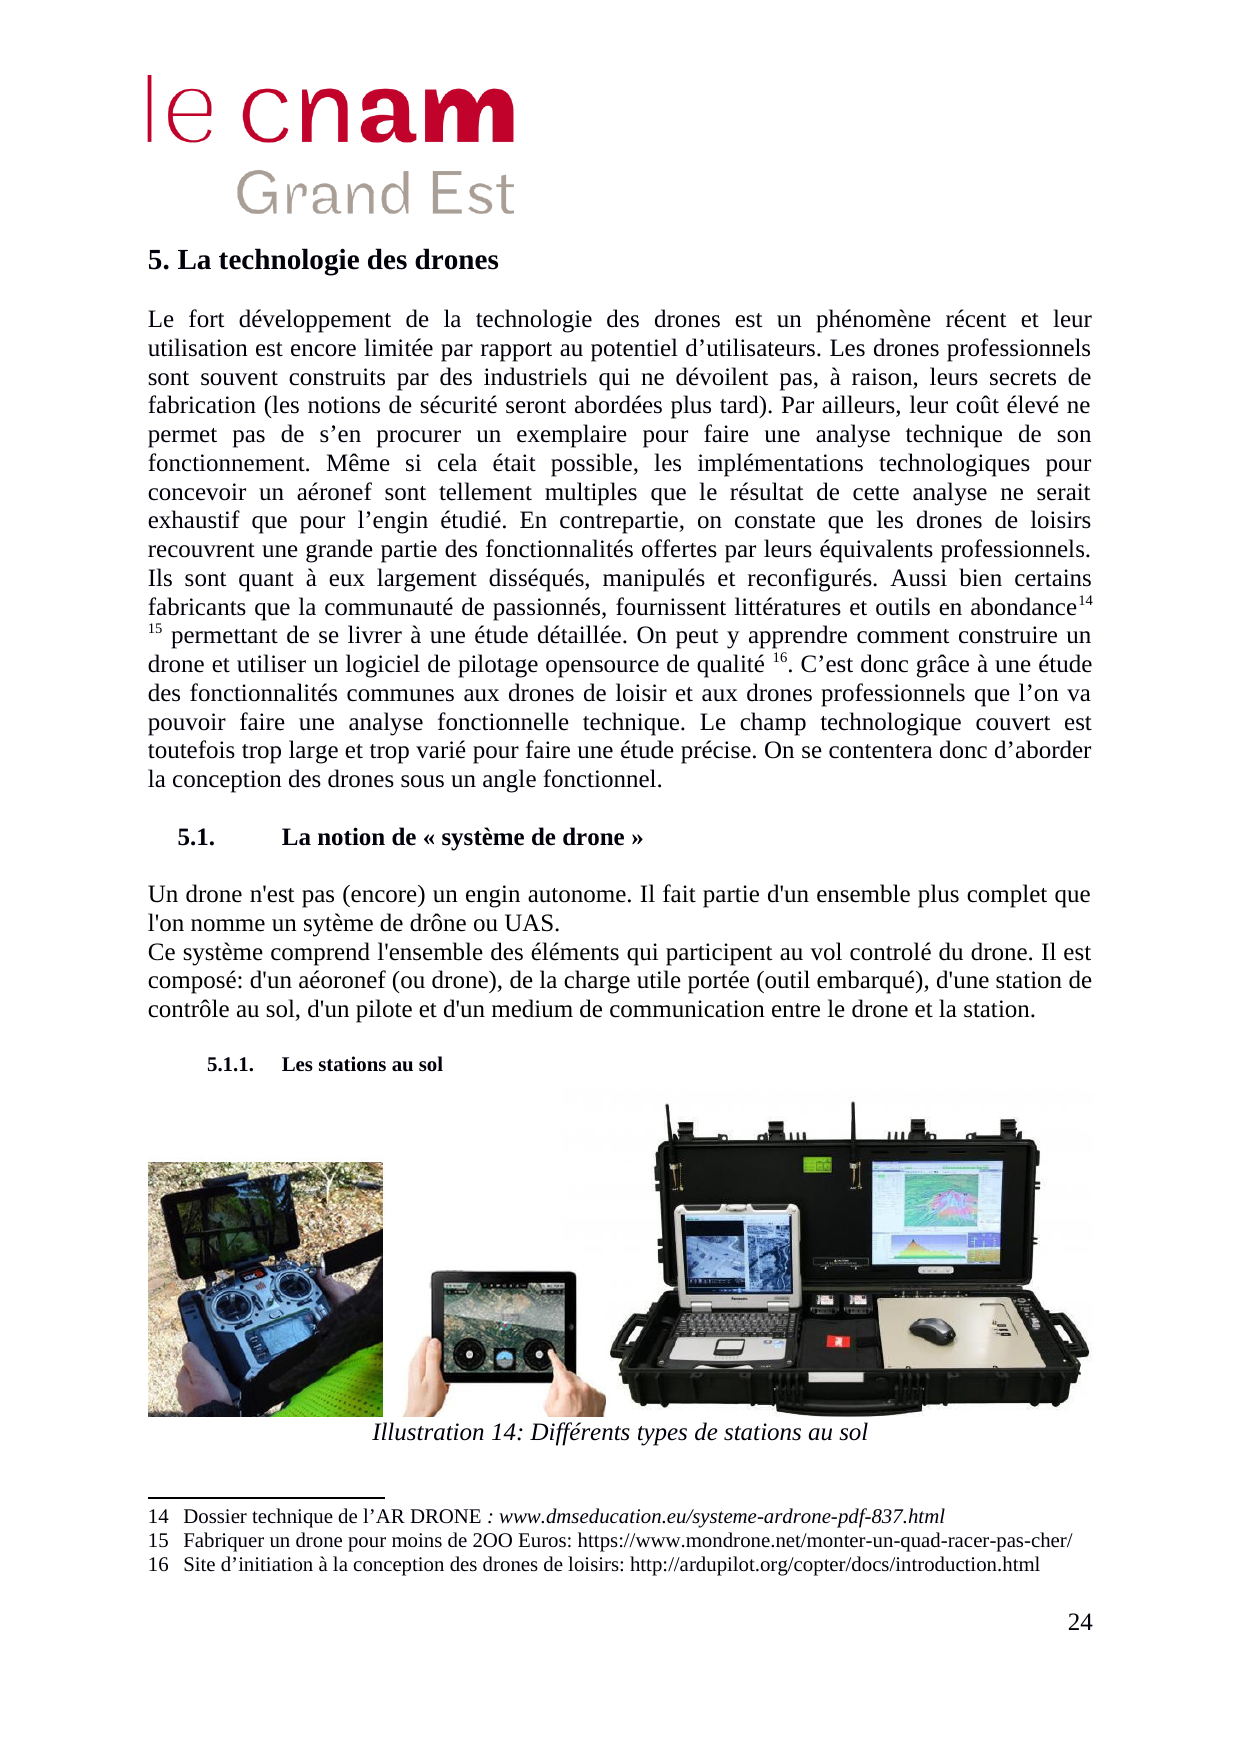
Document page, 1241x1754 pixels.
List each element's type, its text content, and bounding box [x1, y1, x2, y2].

picture [147, 1088, 1093, 1417]
subtitle La technologie des drones [148, 242, 1092, 275]
text Ce système comprend l'ensemble des éléments qui participent au vol controlé du drone. Il est composé: d'un aéoronef (ou drone), de la charge utile portée (outil embarqué), d'une station de contrôle au sol, d'un pilote et d'un medium de communication entre le drone et la station. [148, 937, 1092, 1023]
subtitle La notion de « système de drone » [177, 822, 1092, 850]
text Un drone n'est pas (encore) un engin autonome. Il fait partie d'un ensemble plus complet que l'on nomme un sytème de drône ou UAS. [148, 879, 1092, 937]
text Le fort développement de la technologie des drones est un phénomène récent et leur utilisation est encore limitée par rapport au potentiel d’utilisateurs. Les drones professionnels sont souvent construits par des industriels qui ne dévoilent pas, à raison, leurs secrets de fabrication (les notions de sécurité seront abordées plus tard). Par ailleurs, leur coût élevé ne permet pas de s’en procurer un exemplaire pour faire une analyse technique de son fonctionnement. Même si cela était possible, les implémentations technologiques pour concevoir un aéronef sont tellement multiples que le résultat de cette analyse ne serait exhaustif que pour l’engin étudié. En contrepartie, on constate que les drones de loisirs recouvrent une grande partie des fonctionnalités offertes par leurs équivalents professionnels. Ils sont quant à eux largement disséqués, manipulés et reconfigurés. Aussi bien certains fabricants que la communauté de passionnés, fournissent littératures et outils en abondance permettant de se livrer à une étude détaillée. On peut y apprendre comment construire un drone et utiliser un logiciel de pilotage opensource de qualité . C’est donc grâce à une étude des fonctionnalités communes aux drones de loisir et aux drones professionnels que l’on va pouvoir faire une analyse fonctionnelle technique. Le champ technologique couvert est toutefois trop large et trop varié pour faire une étude précise. On se contentera donc d’aborder la conception des drones sous un angle fonctionnel. [148, 304, 1092, 793]
picture [147, 75, 514, 214]
subtitle Les stations au sol [207, 1052, 1092, 1076]
